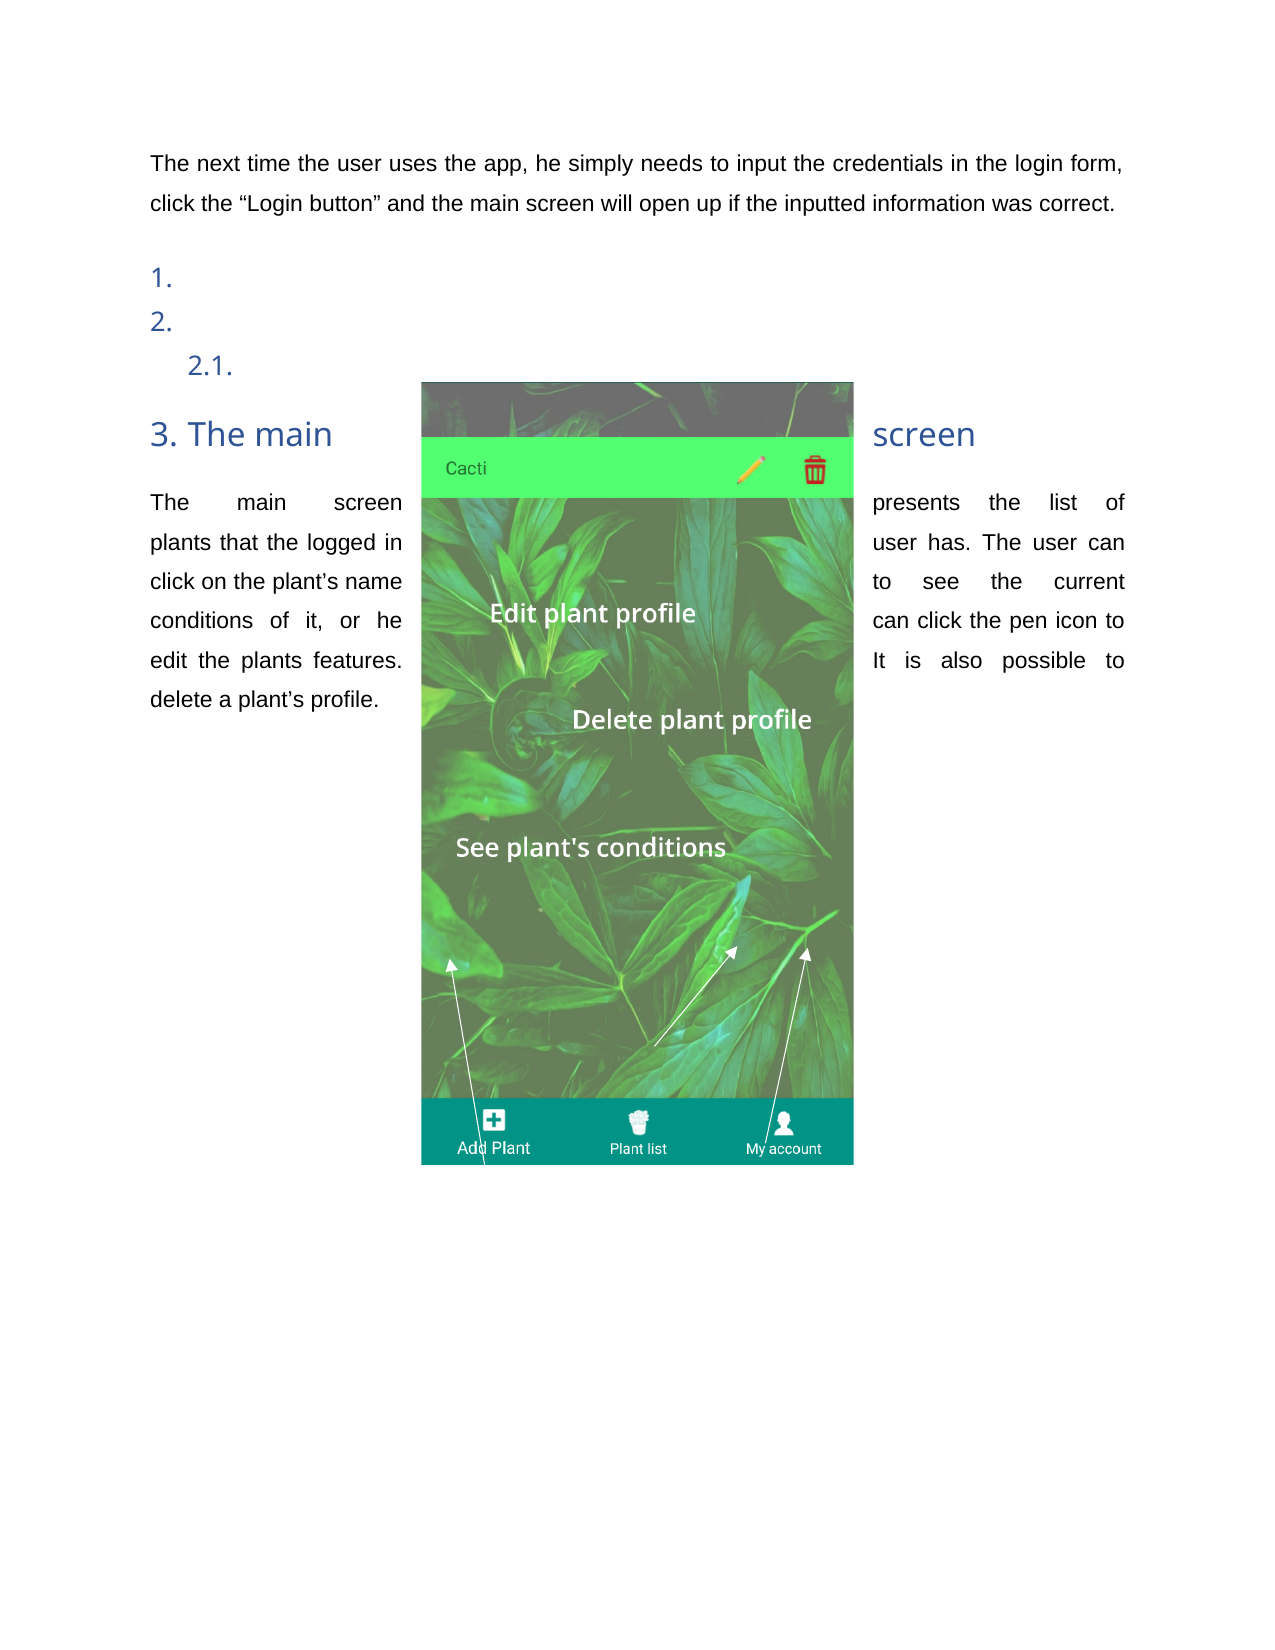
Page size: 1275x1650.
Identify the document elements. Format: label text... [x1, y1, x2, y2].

subtitle The main screen [150, 411, 421, 456]
subtitle The main screen [854, 411, 1125, 456]
text The next time the user uses the app, he simply needs to input the credentials in the login form, click the “Login button” and the main screen will open up if the inputted information was correct. [150, 150, 1125, 216]
text The main screen presents the list of plants that the logged in user has. The user can click on the plant’s name to see the current conditions of it, or he can click the pen icon to edit the plants features. It is also possible to delete a plant’s profile. [854, 489, 1125, 713]
text The main screen presents the list of plants that the logged in user has. The user can click on the plant’s name to see the current conditions of it, or he can click the pen icon to edit the plants features. It is also possible to delete a plant’s profile. [150, 489, 421, 713]
picture [421, 382, 854, 1165]
